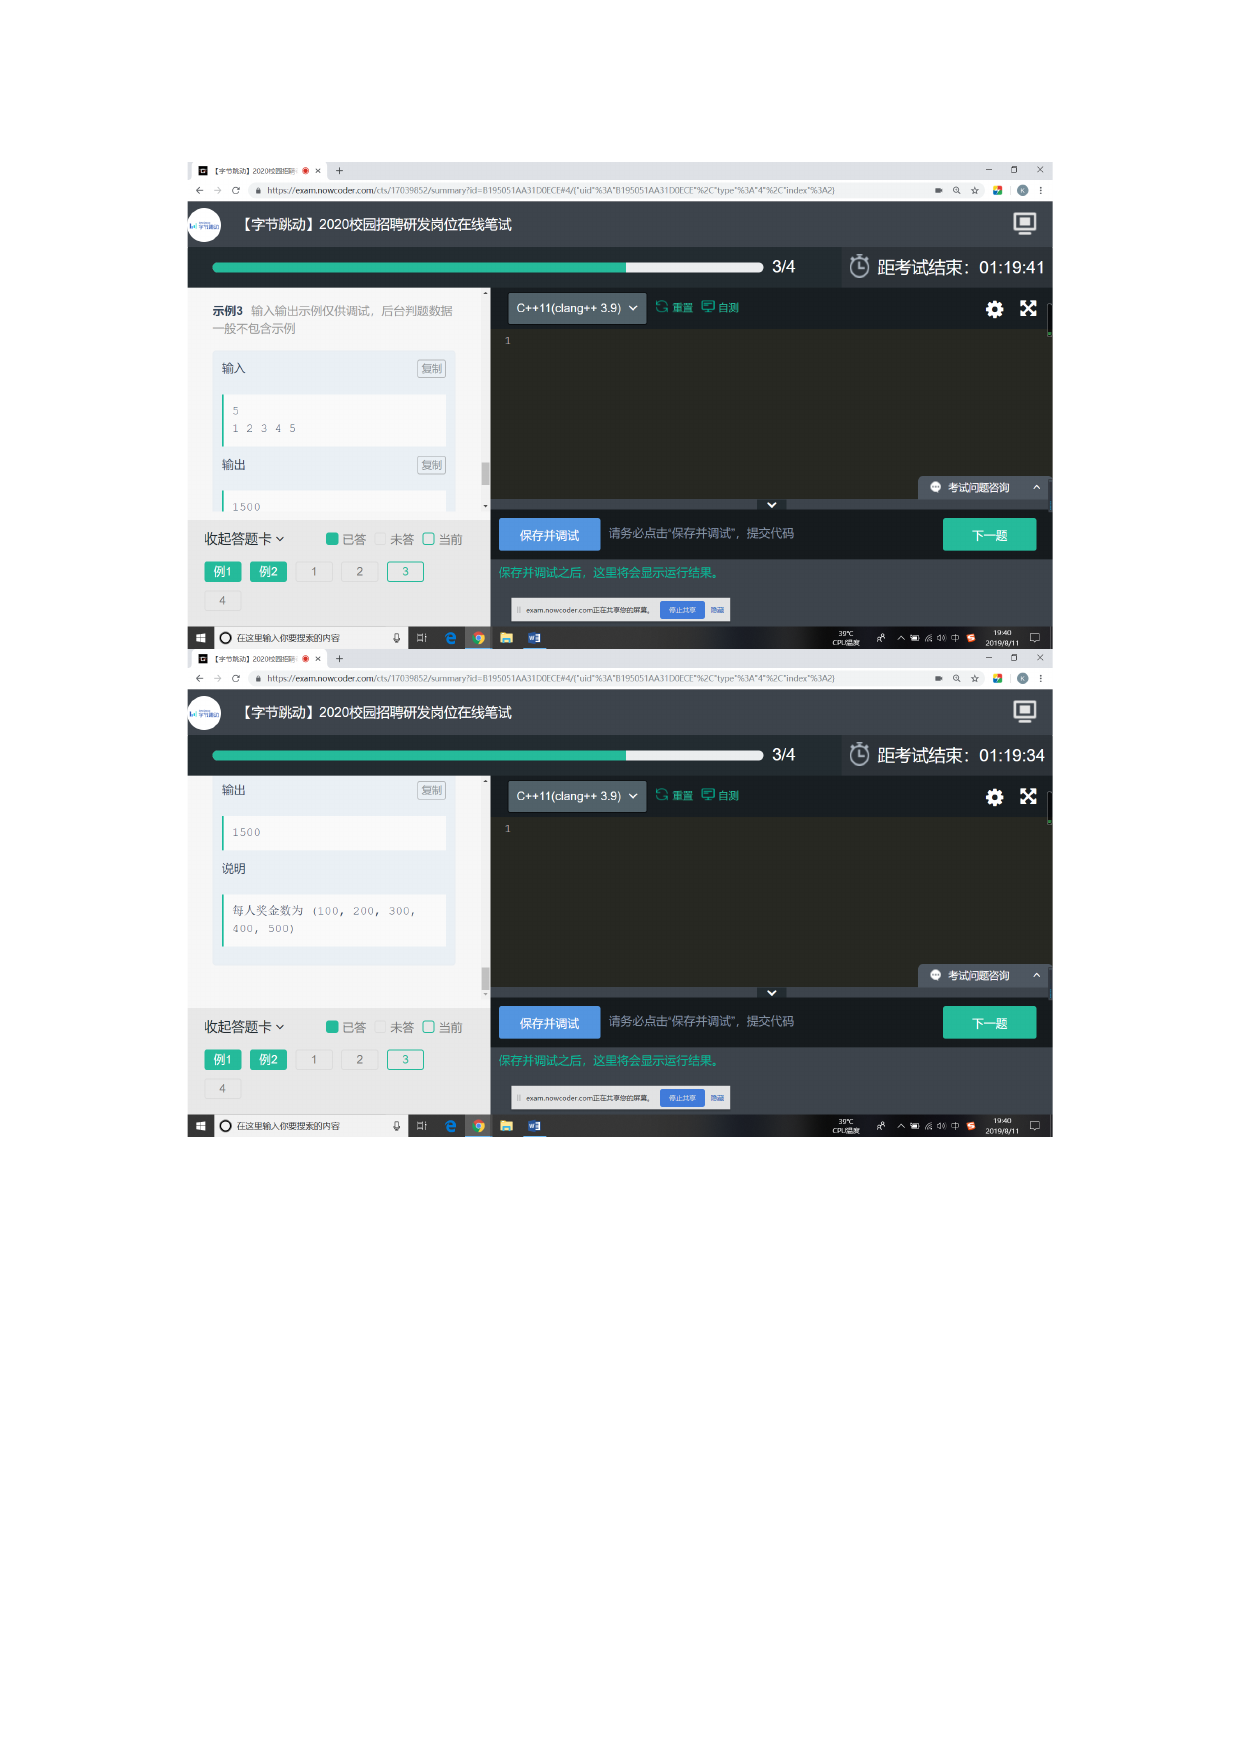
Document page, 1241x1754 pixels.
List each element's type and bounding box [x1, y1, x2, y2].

picture [187, 162, 1053, 1137]
